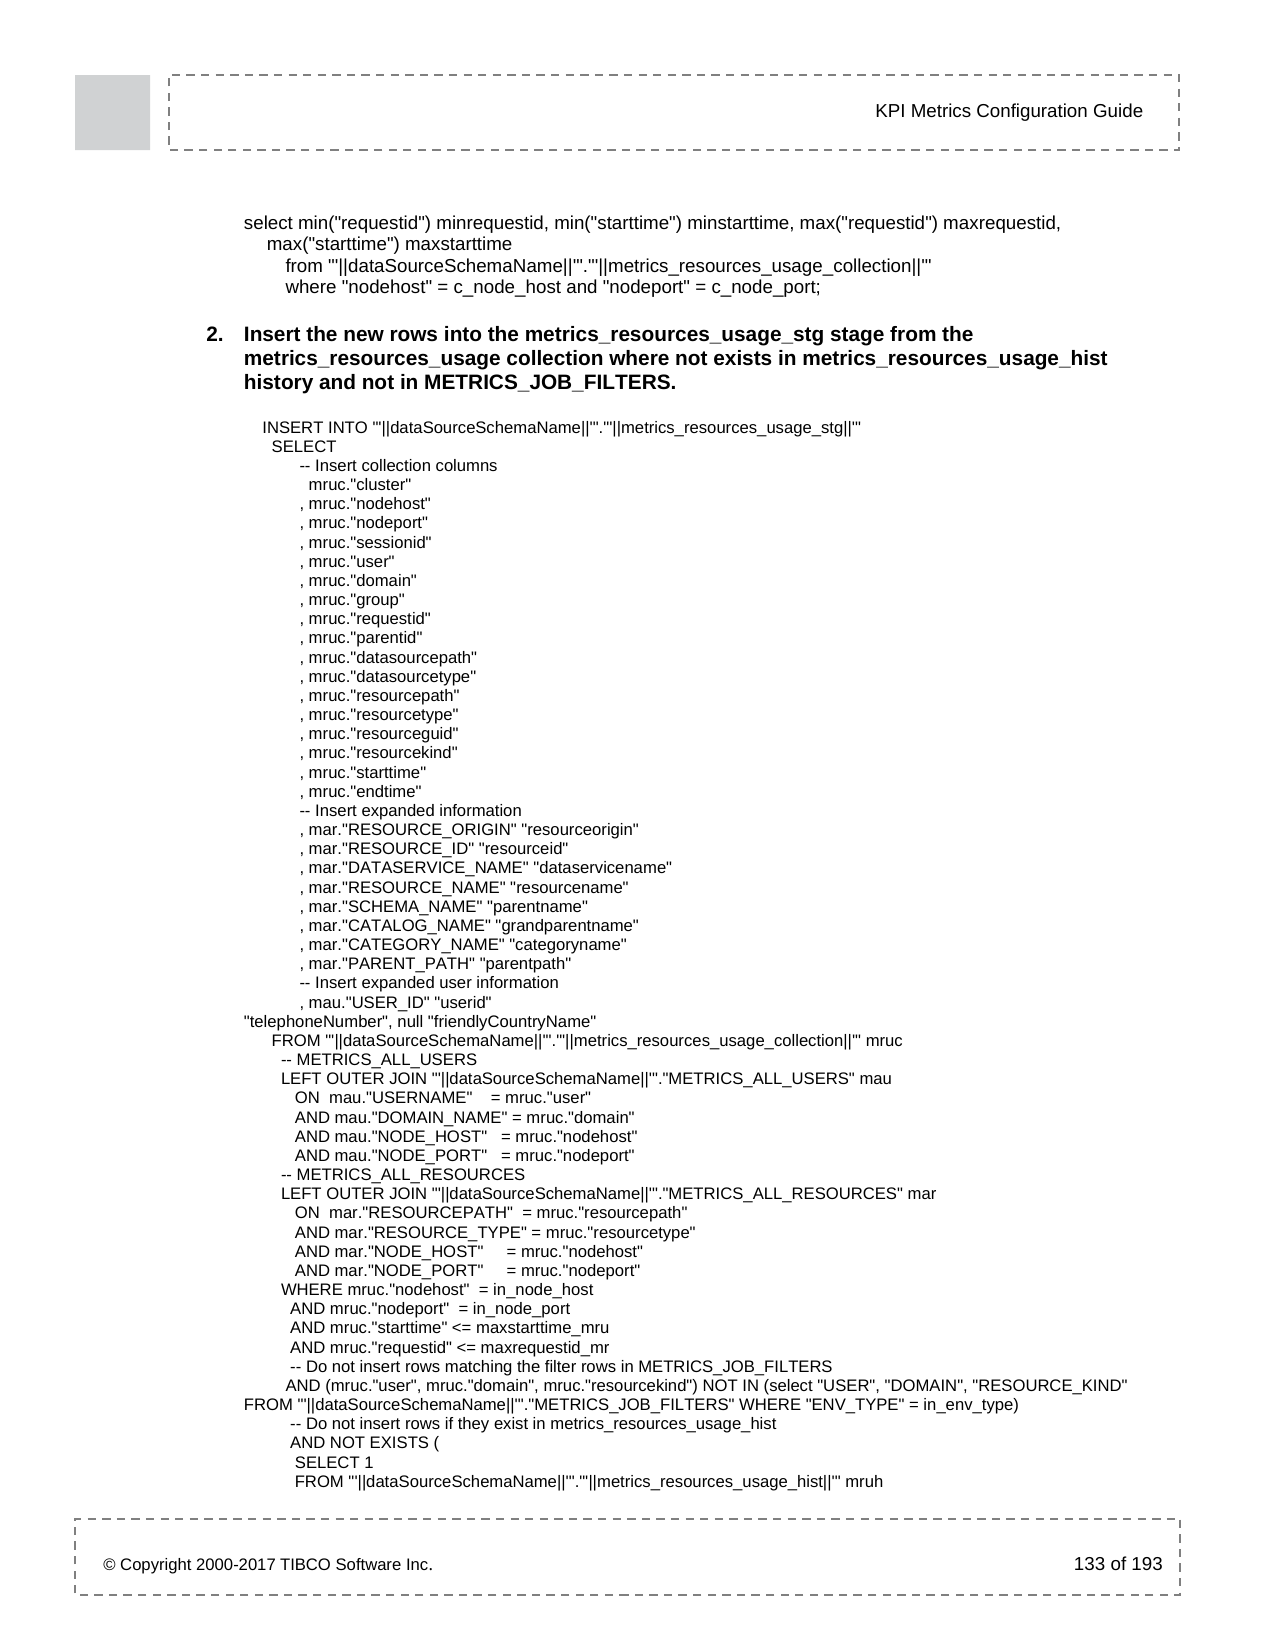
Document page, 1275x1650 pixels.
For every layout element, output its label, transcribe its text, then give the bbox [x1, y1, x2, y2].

text FROM "'||dataSourceSchemaName||'"."'||metrics_resources_usage_collection||'" mruc [244, 1031, 1162, 1050]
text , mar."RESOURCE_ORIGIN" "resourceorigin" [244, 820, 1162, 839]
text , mruc."datasourcepath" [244, 647, 1162, 667]
text -- Do not insert rows matching the filter rows in METRICS_JOB_FILTERS [244, 1357, 1162, 1376]
text AND mar."NODE_PORT" = mruc."nodeport" [244, 1261, 1162, 1280]
text , mruc."resourcetype" [244, 705, 1162, 724]
text AND mau."DOMAIN_NAME" = mruc."domain" [244, 1107, 1162, 1127]
text LEFT OUTER JOIN "'||dataSourceSchemaName||'"."METRICS_ALL_USERS" mau [244, 1069, 1162, 1088]
text SELECT 1 [244, 1452, 1162, 1472]
text , mruc."group" [244, 590, 1162, 609]
text INSERT INTO "'||dataSourceSchemaName||'"."'||metrics_resources_usage_stg||'" [244, 417, 1162, 437]
text , mruc."requestid" [244, 609, 1162, 628]
text FROM "'||dataSourceSchemaName||'"."'||metrics_resources_usage_hist||'" mruh [244, 1472, 1162, 1491]
text , mar."CATALOG_NAME" "grandparentname" [244, 916, 1162, 935]
text , mruc."parentid" [244, 628, 1162, 647]
text ON mau."USERNAME" = mruc."user" [244, 1088, 1162, 1107]
text -- Insert expanded information [244, 801, 1162, 820]
text from "'||dataSourceSchemaName||'"."'||metrics_resources_usage_collection||'" [244, 254, 1162, 276]
text -- Insert expanded user information [244, 973, 1162, 992]
text , mar."SCHEMA_NAME" "parentname" [244, 897, 1162, 916]
text , mruc."starttime" [244, 762, 1162, 782]
text , mar."DATASERVICE_NAME" "dataservicename" [244, 858, 1162, 877]
text , mar."PARENT_PATH" "parentpath" [244, 954, 1162, 973]
text , mruc."endtime" [244, 782, 1162, 801]
text -- METRICS_ALL_RESOURCES [244, 1165, 1162, 1184]
text AND (mruc."user", mruc."domain", mruc."resourcekind") NOT IN (select "USER", "DOMAIN", "RESOURCE_KIND" FROM "'||dataSourceSchemaName||'"."METRICS_JOB_FILTERS" WHERE "ENV_TYPE" = in_env_type) [244, 1376, 1162, 1414]
text "telephoneNumber", null "friendlyCountryName" [244, 1012, 1162, 1031]
text AND mau."NODE_PORT" = mruc."nodeport" [244, 1146, 1162, 1165]
text , mau."USER_ID" "userid" [244, 992, 1162, 1012]
text AND mruc."nodeport" = in_node_port [244, 1299, 1162, 1318]
list Insert the new rows into the metrics_resources_usage_stg stage from the metrics_resources_usage collection where not exists in metrics_resources_usage_hist history and not in METRICS_JOB_FILTERS. [206, 322, 1162, 393]
text , mruc."datasourcetype" [244, 667, 1162, 686]
text AND mruc."starttime" <= maxstarttime_mru [244, 1318, 1162, 1337]
text select min("requestid") minrequestid, min("starttime") minstarttime, max("requestid") maxrequestid, max("starttime") maxstarttime [244, 211, 1162, 254]
text -- METRICS_ALL_USERS [244, 1050, 1162, 1069]
text AND NOT EXISTS ( [244, 1433, 1162, 1452]
text , mar."CATEGORY_NAME" "categoryname" [244, 935, 1162, 954]
text , mruc."resourcepath" [244, 686, 1162, 705]
text , mruc."nodeport" [244, 513, 1162, 532]
text LEFT OUTER JOIN "'||dataSourceSchemaName||'"."METRICS_ALL_RESOURCES" mar [244, 1184, 1162, 1203]
text , mruc."domain" [244, 571, 1162, 590]
text AND mruc."requestid" <= maxrequestid_mr [244, 1337, 1162, 1357]
text where "nodehost" = c_node_host and "nodeport" = c_node_port; [244, 276, 1162, 298]
text -- Insert collection columns [244, 456, 1162, 475]
text AND mau."NODE_HOST" = mruc."nodehost" [244, 1127, 1162, 1146]
text , mar."RESOURCE_NAME" "resourcename" [244, 877, 1162, 897]
text WHERE mruc."nodehost" = in_node_host [244, 1280, 1162, 1299]
text , mruc."user" [244, 552, 1162, 571]
text AND mar."RESOURCE_TYPE" = mruc."resourcetype" [244, 1222, 1162, 1242]
text , mar."RESOURCE_ID" "resourceid" [244, 839, 1162, 858]
text AND mar."NODE_HOST" = mruc."nodehost" [244, 1242, 1162, 1261]
text mruc."cluster" [244, 475, 1162, 494]
text , mruc."resourcekind" [244, 743, 1162, 762]
text , mruc."nodehost" [244, 494, 1162, 513]
text SELECT [244, 437, 1162, 456]
text , mruc."resourceguid" [244, 724, 1162, 743]
text ON mar."RESOURCEPATH" = mruc."resourcepath" [244, 1203, 1162, 1222]
text -- Do not insert rows if they exist in metrics_resources_usage_hist [244, 1414, 1162, 1433]
text , mruc."sessionid" [244, 532, 1162, 552]
